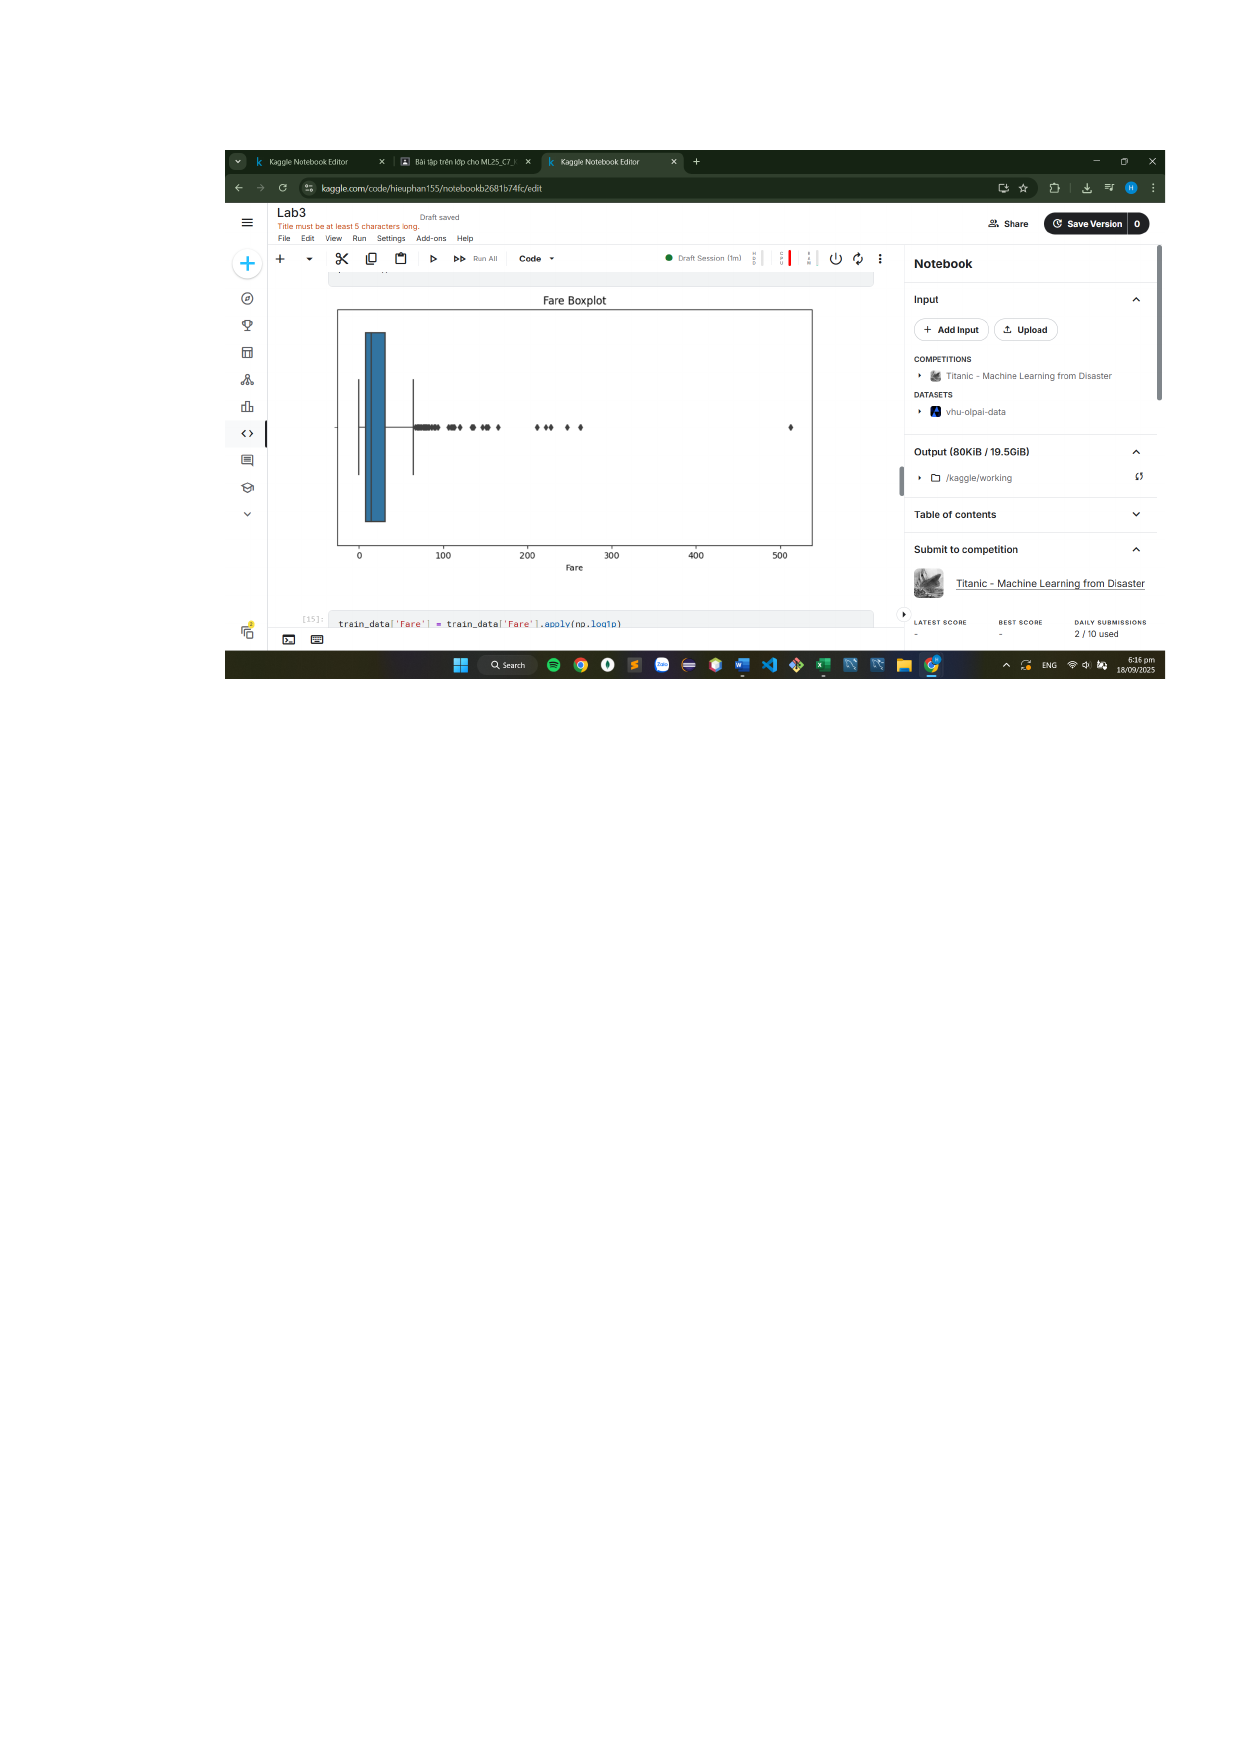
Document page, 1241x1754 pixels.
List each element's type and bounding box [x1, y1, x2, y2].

picture [225, 150, 1166, 679]
